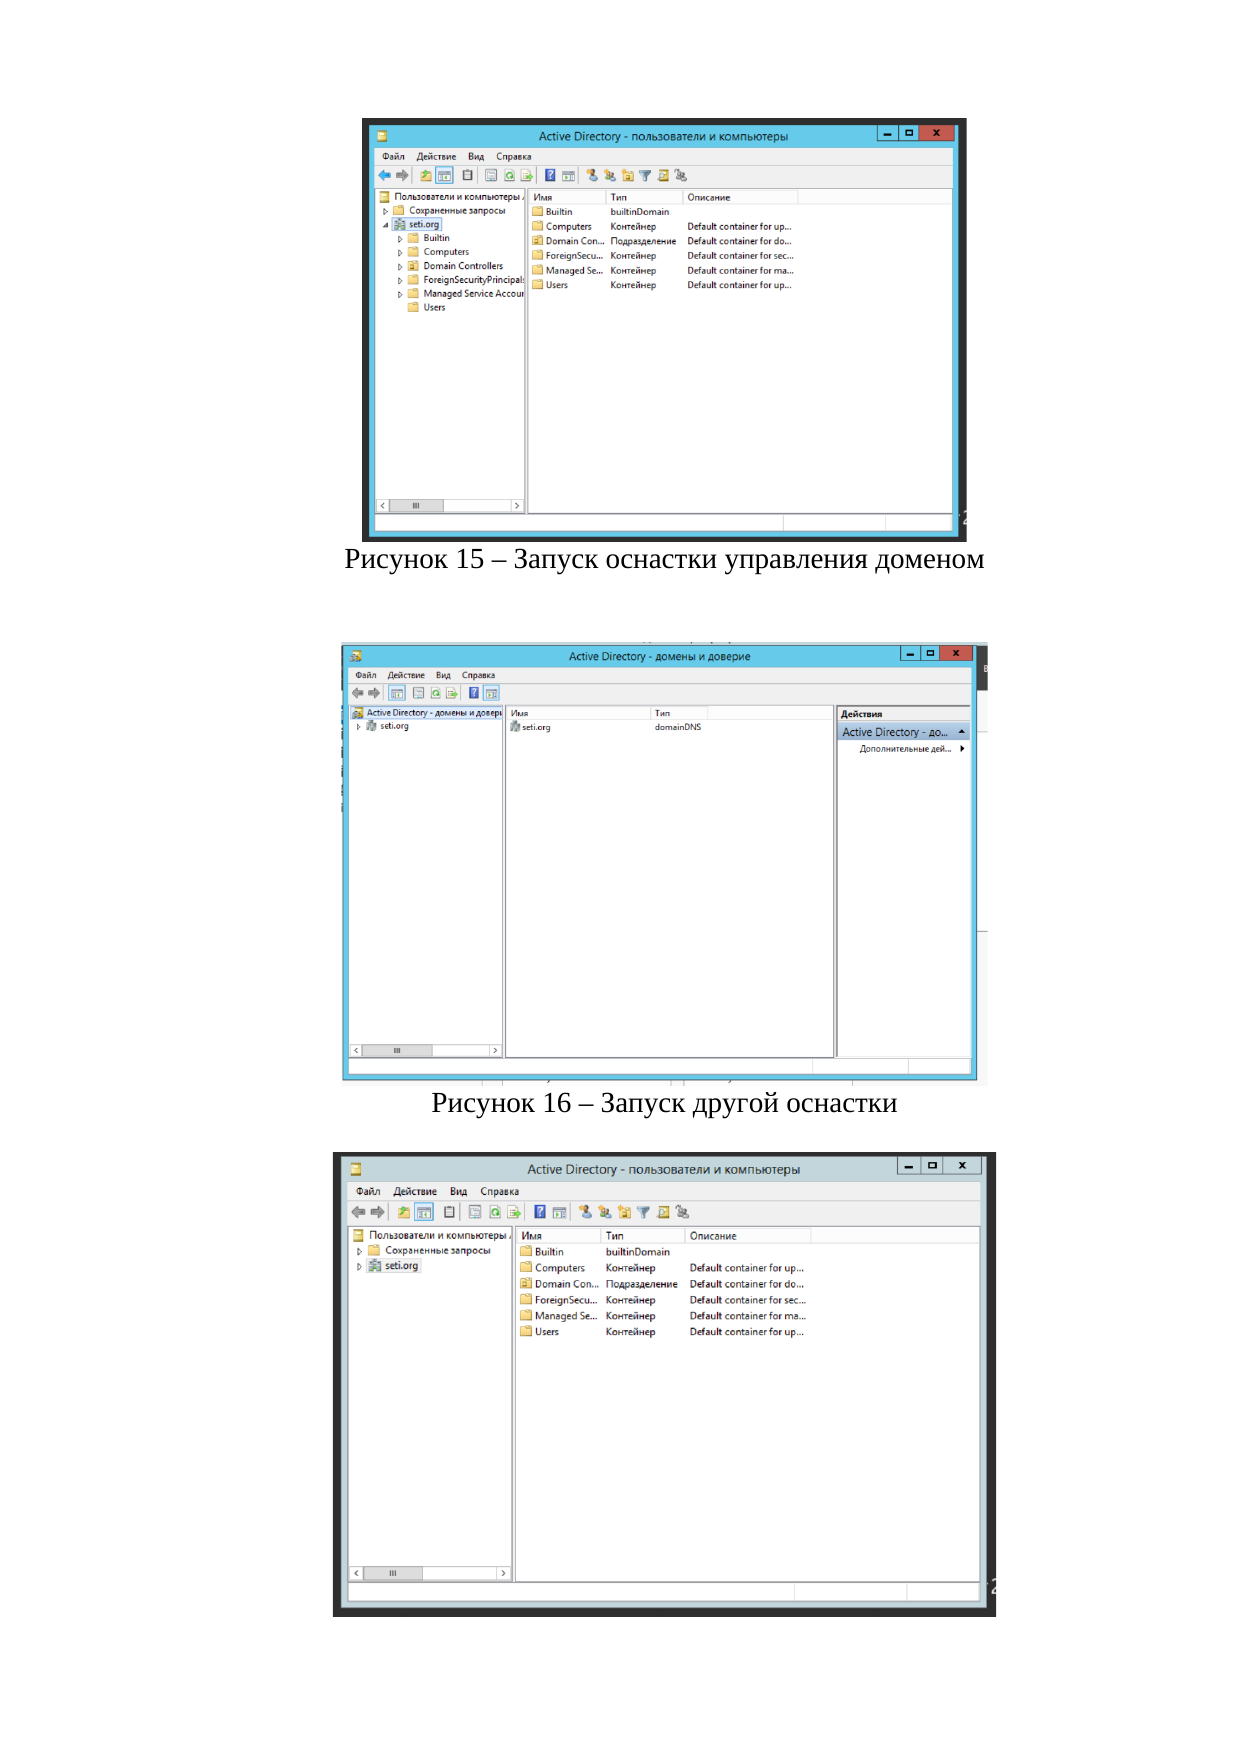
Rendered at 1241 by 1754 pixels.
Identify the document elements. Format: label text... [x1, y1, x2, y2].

picture [362, 118, 967, 542]
text Рисунок 15 – Запуск оснастки управления доменом [177, 541, 1152, 575]
picture [341, 642, 988, 1086]
text Рисунок 16 – Запуск другой оснастки [177, 1085, 1152, 1119]
picture [332, 1152, 997, 1617]
